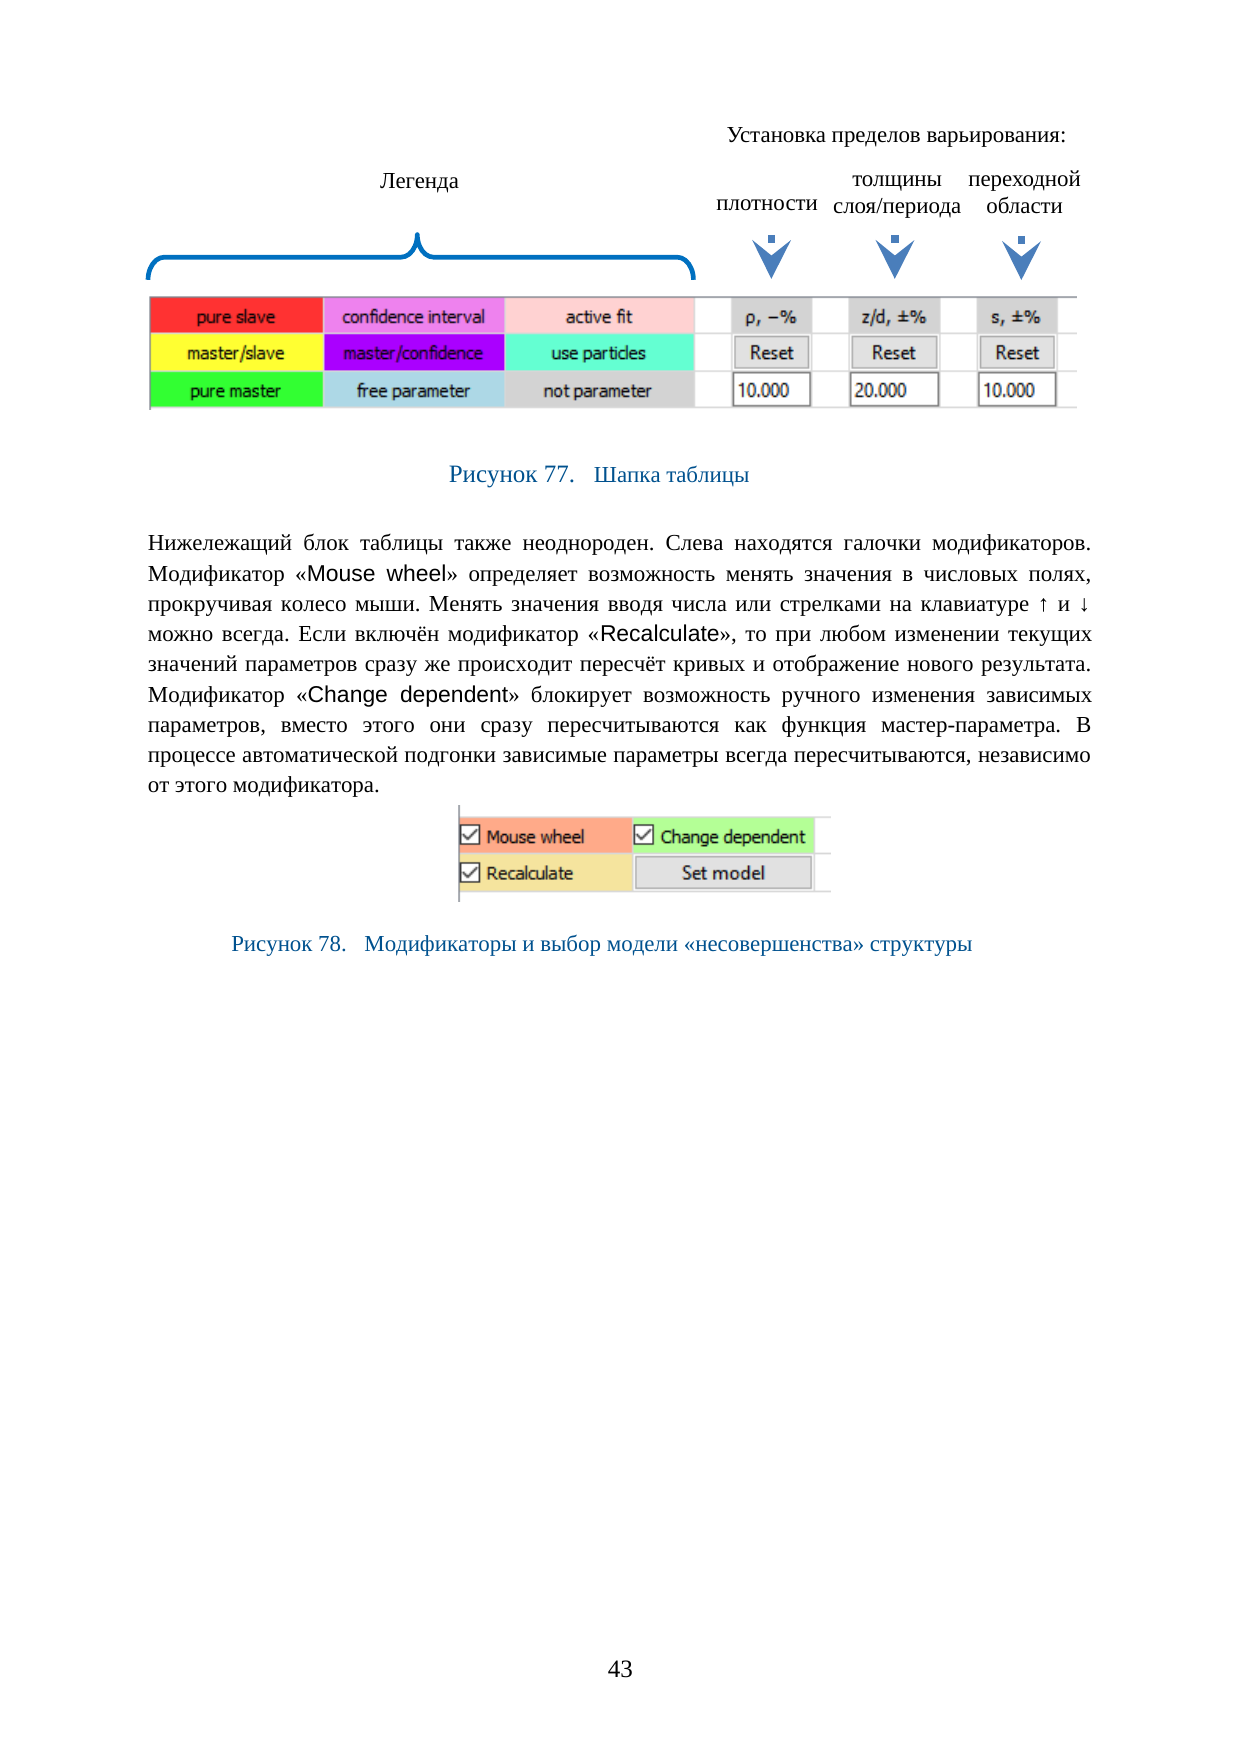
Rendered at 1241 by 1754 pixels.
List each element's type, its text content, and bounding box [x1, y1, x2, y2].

picture [457, 805, 831, 902]
picture [148, 295, 1077, 410]
text Нижележащий блок таблицы также неоднороден. Слева находятся галочки модификаторов. Модификатор «Mouse wheel» определяет возможность менять значения в числовых полях, прокручивая колесо мыши. Менять значения вводя числа или стрелками на клавиатуре ↑ и ↓ можно всегда. Если включён модификатор «Recalculate», то при любом изменении текущих значений параметров сразу же происходит пересчёт кривых и отображение нового результата. Модификатор «Change dependent» блокирует возможность ручного изменения зависимых параметров, вместо этого они сразу пересчитываются как функция мастер-параметра. В процессе автоматической подгонки зависимые параметры всегда пересчитываются, независимо от этого модификатора. [148, 529, 1093, 798]
list Модификаторы и выбор модели «несовершенства» структуры [178, 839, 1093, 956]
